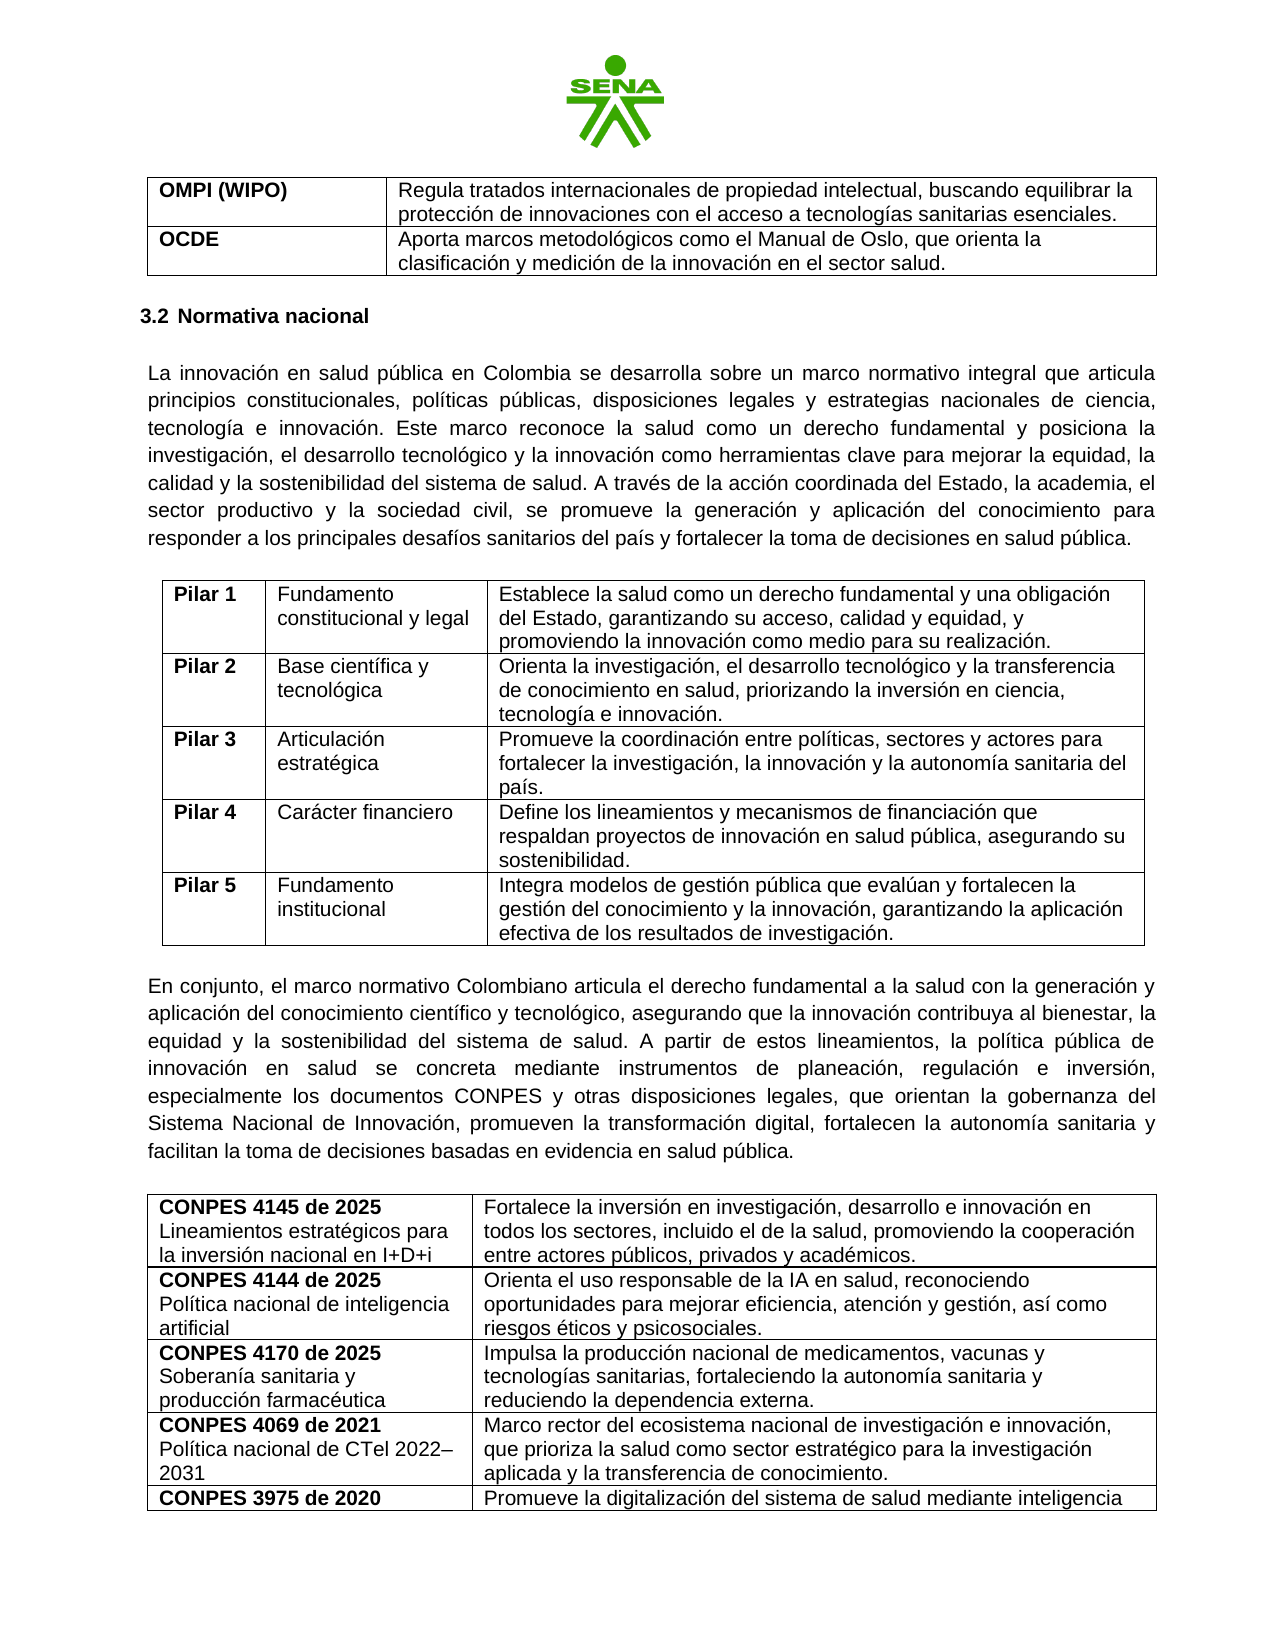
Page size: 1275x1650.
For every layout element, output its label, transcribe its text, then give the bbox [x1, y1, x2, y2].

table_cell Pilar 5 [163, 873, 265, 945]
table_cell Orienta el uso responsable de la IA en salud, reconociendo oportunidades para mejorar eficiencia, atención y gestión, así como riesgos éticos y psicosociales. [473, 1268, 1156, 1339]
table_cell Fundamento institucional [266, 873, 487, 945]
table_cell CONPES 4069 de 2021 Política nacional de CTel 2022–2031 [148, 1413, 472, 1485]
table_cell Pilar 2 [163, 654, 265, 726]
text La innovación en salud pública en Colombia se desarrolla sobre un marco normativo integral que articula principios constitucionales, políticas públicas, disposiciones legales y estrategias nacionales de ciencia, tecnología e innovación. Este marco reconoce la salud como un derecho fundamental y posiciona la investigación, el desarrollo tecnológico y la innovación como herramientas clave para mejorar la equidad, la calidad y la sostenibilidad del sistema de salud. A través de la acción coordinada del Estado, la academia, el sector productivo y la sociedad civil, se promueve la generación y aplicación del conocimiento para responder a los principales desafíos sanitarios del país y fortalecer la toma de decisiones en salud pública. [148, 360, 1157, 549]
table_cell CONPES 4170 de 2025 Soberanía sanitaria y producción farmacéutica [148, 1340, 472, 1412]
table_header CONPES 4145 de 2025 Lineamientos estratégicos para la inversión nacional en I+D+i [148, 1195, 472, 1266]
text En conjunto, el marco normativo Colombiano articula el derecho fundamental a la salud con la generación y aplicación del conocimiento científico y tecnológico, asegurando que la innovación contribuya al bienestar, la equidad y la sostenibilidad del sistema de salud. A partir de estos lineamientos, la política pública de innovación en salud se concreta mediante instrumentos de planeación, regulación e inversión, especialmente los documentos CONPES y otras disposiciones legales, que orientan la gobernanza del Sistema Nacional de Innovación, promueven la transformación digital, fortalecen la autonomía sanitaria y facilitan la toma de decisiones basadas en evidencia en salud pública. [148, 973, 1157, 1162]
table_cell Articulación estratégica [266, 727, 487, 799]
table_cell Marco rector del ecosistema nacional de investigación e innovación, que prioriza la salud como sector estratégico para la investigación aplicada y la transferencia de conocimiento. [473, 1413, 1156, 1485]
table_cell CONPES 3975 de 2020 Transformación digital e IA [148, 1486, 472, 1510]
table_cell Regula tratados internacionales de propiedad intelectual, buscando equilibrar la protección de innovaciones con el acceso a tecnologías sanitarias esenciales. [387, 178, 1156, 226]
table_cell Pilar 3 [163, 727, 265, 799]
table_cell Aporta marcos metodológicos como el Manual de Oslo, que orienta la clasificación y medición de la innovación en el sector salud. [387, 227, 1156, 275]
table_cell Base científica y tecnológica [266, 654, 487, 726]
picture [566, 55, 664, 148]
table_header Fundamento constitucional y legal [266, 581, 487, 653]
table_cell OMPI (WIPO) [148, 178, 386, 226]
table_cell Promueve la coordinación entre políticas, sectores y actores para fortalecer la investigación, la innovación y la autonomía sanitaria del país. [488, 727, 1144, 799]
table_cell Pilar 4 [163, 800, 265, 872]
table_cell Define los lineamientos y mecanismos de financiación que respaldan proyectos de innovación en salud pública, asegurando su sostenibilidad. [488, 800, 1144, 872]
table_cell Orienta la investigación, el desarrollo tecnológico y la transferencia de conocimiento en salud, priorizando la inversión en ciencia, tecnología e innovación. [488, 654, 1144, 726]
table_header Establece la salud como un derecho fundamental y una obligación del Estado, garantizando su acceso, calidad y equidad, y promoviendo la innovación como medio para su realización. [488, 581, 1144, 653]
list Normativa nacional [140, 304, 1157, 328]
table_cell Integra modelos de gestión pública que evalúan y fortalecen la gestión del conocimiento y la innovación, garantizando la aplicación efectiva de los resultados de investigación. [488, 873, 1144, 945]
table_cell Impulsa la producción nacional de medicamentos, vacunas y tecnologías sanitarias, fortaleciendo la autonomía sanitaria y reduciendo la dependencia externa. [473, 1340, 1156, 1412]
table_cell OCDE [148, 227, 386, 275]
table_cell CONPES 4144 de 2025 Política nacional de inteligencia artificial [148, 1268, 472, 1339]
table_header Fortalece la inversión en investigación, desarrollo e innovación en todos los sectores, incluido el de la salud, promoviendo la cooperación entre actores públicos, privados y académicos. [473, 1195, 1156, 1266]
table_cell Carácter financiero [266, 800, 487, 872]
table_header Pilar 1 [163, 581, 265, 653]
